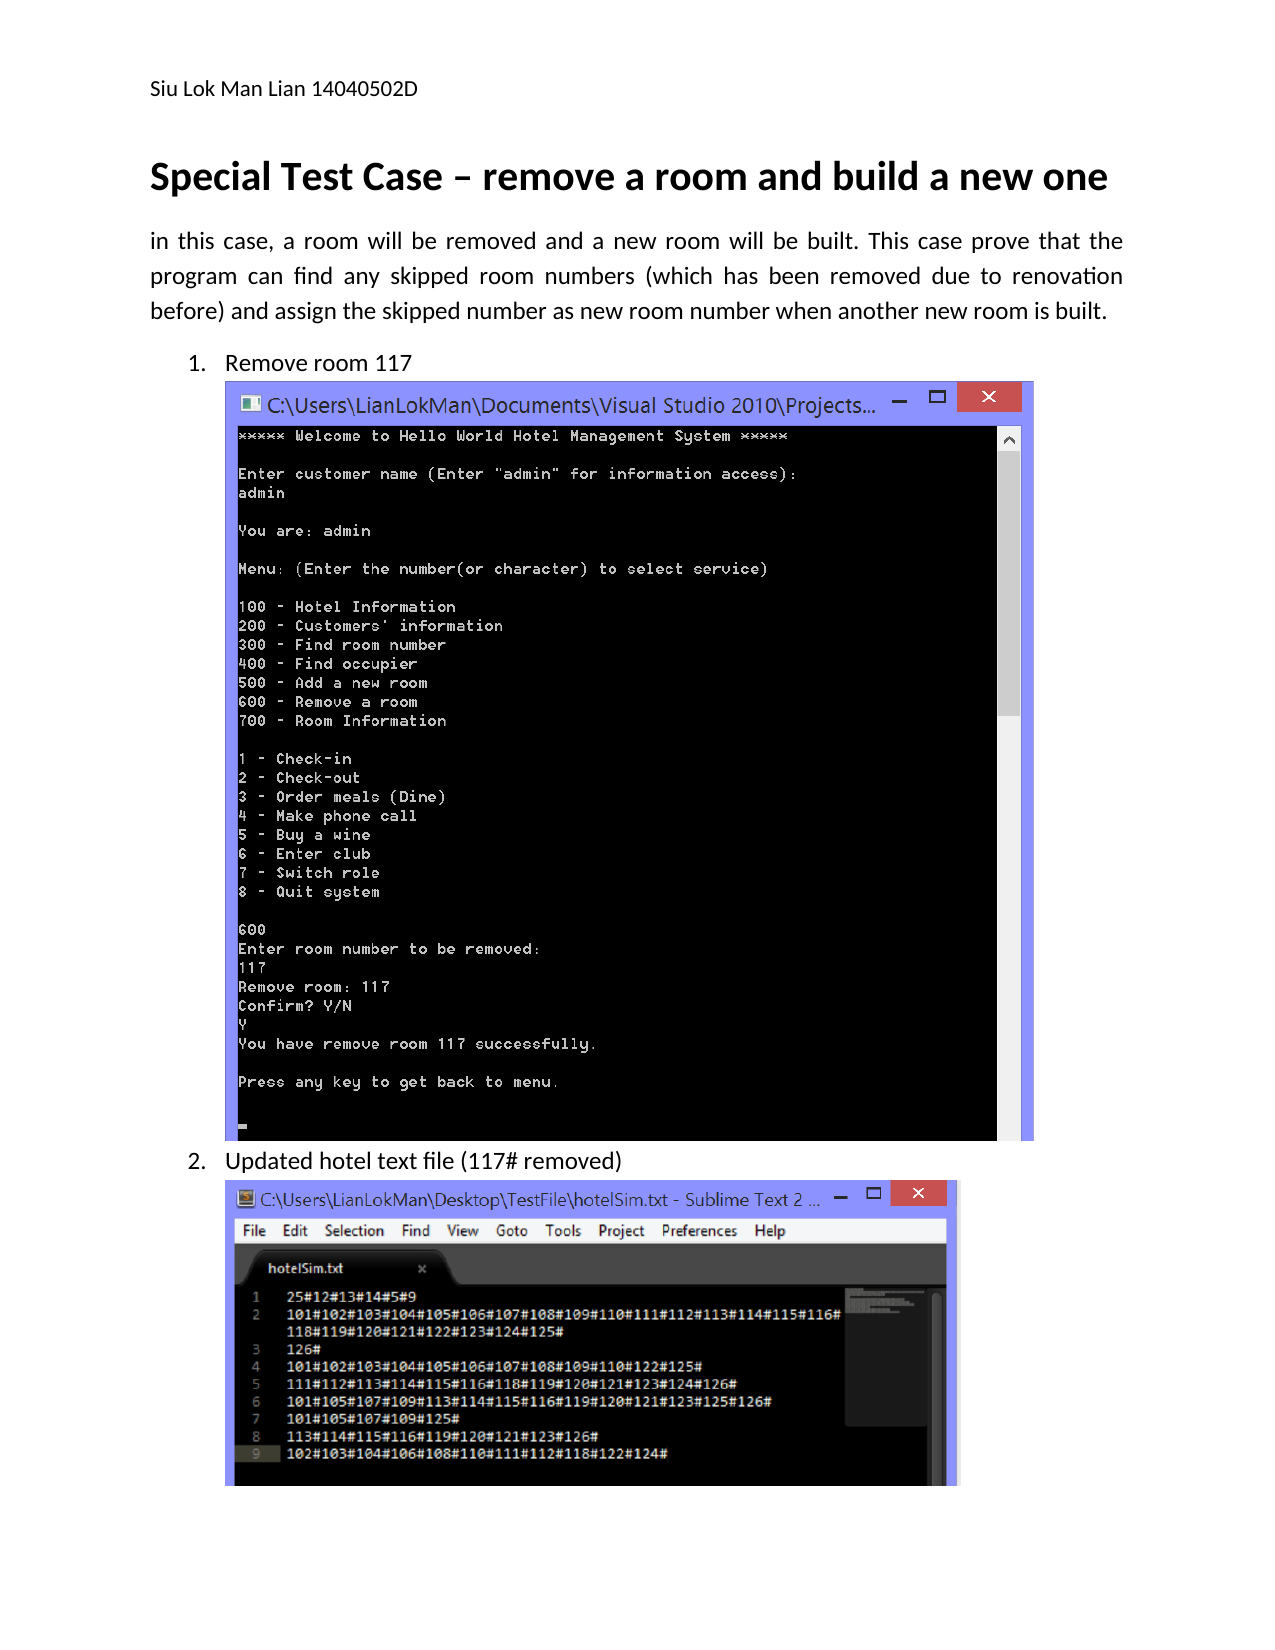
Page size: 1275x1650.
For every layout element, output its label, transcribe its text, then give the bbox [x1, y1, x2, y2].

list Updated hotel text file (117# removed) [187, 1145, 1125, 1176]
picture [225, 381, 1034, 1141]
text in this case, a room will be removed and a new room will be built. This case prove that the program can find any skipped room numbers (which has been removed due to renovation before) and assign the skipped number as new room number when another new room is built. [150, 225, 1125, 326]
text Special Test Case – remove a room and build a new one [150, 150, 1125, 201]
picture [225, 1180, 961, 1486]
list Remove room 117 [187, 347, 1125, 377]
